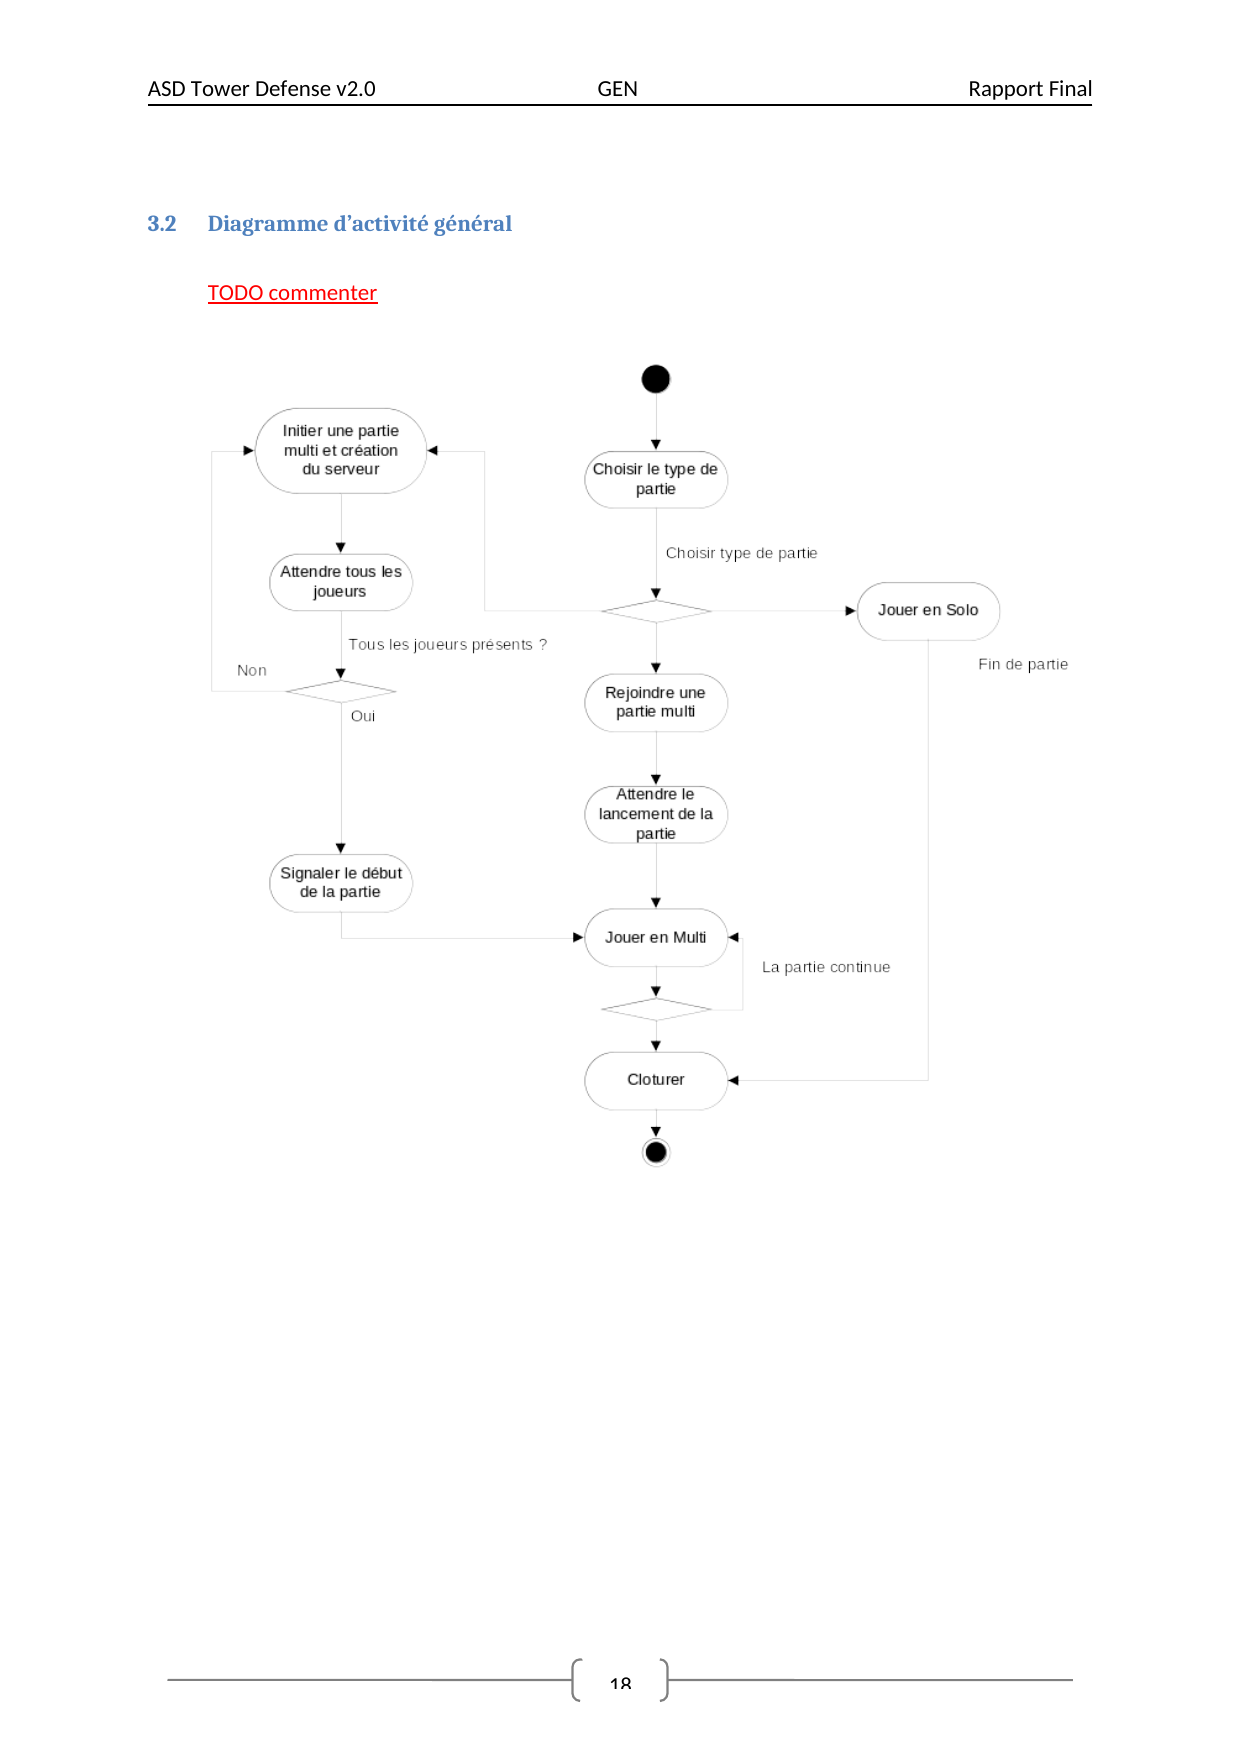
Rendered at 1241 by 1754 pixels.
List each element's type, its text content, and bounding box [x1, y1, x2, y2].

subtitle Diagramme d’activité général [148, 211, 1092, 238]
text TODO commenter [148, 278, 1092, 306]
